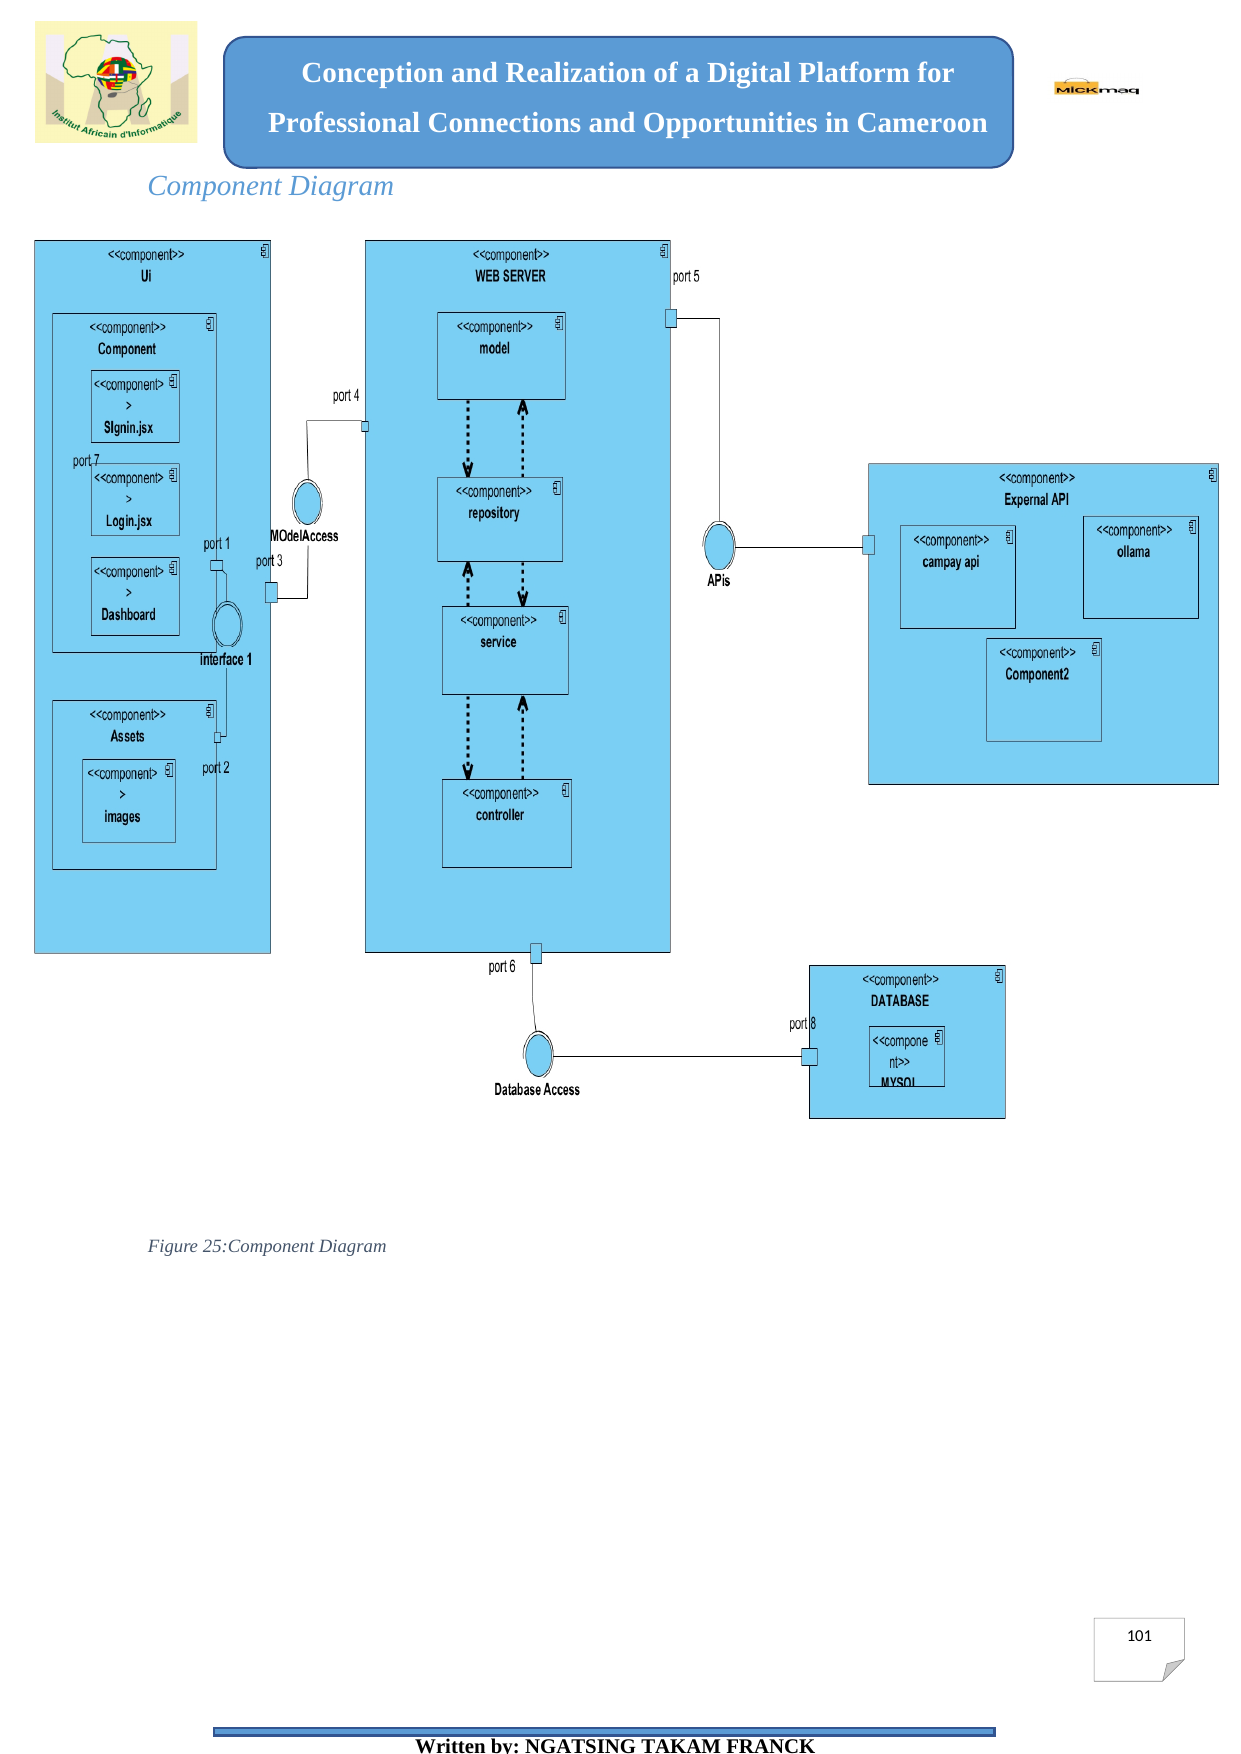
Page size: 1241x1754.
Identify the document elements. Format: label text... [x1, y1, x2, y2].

subtitle Component Diagram [147, 148, 1093, 201]
picture [1047, 73, 1143, 103]
picture [33, 238, 1221, 1121]
picture [35, 21, 198, 143]
text Figure 25:Component Diagram [148, 1235, 1093, 1256]
